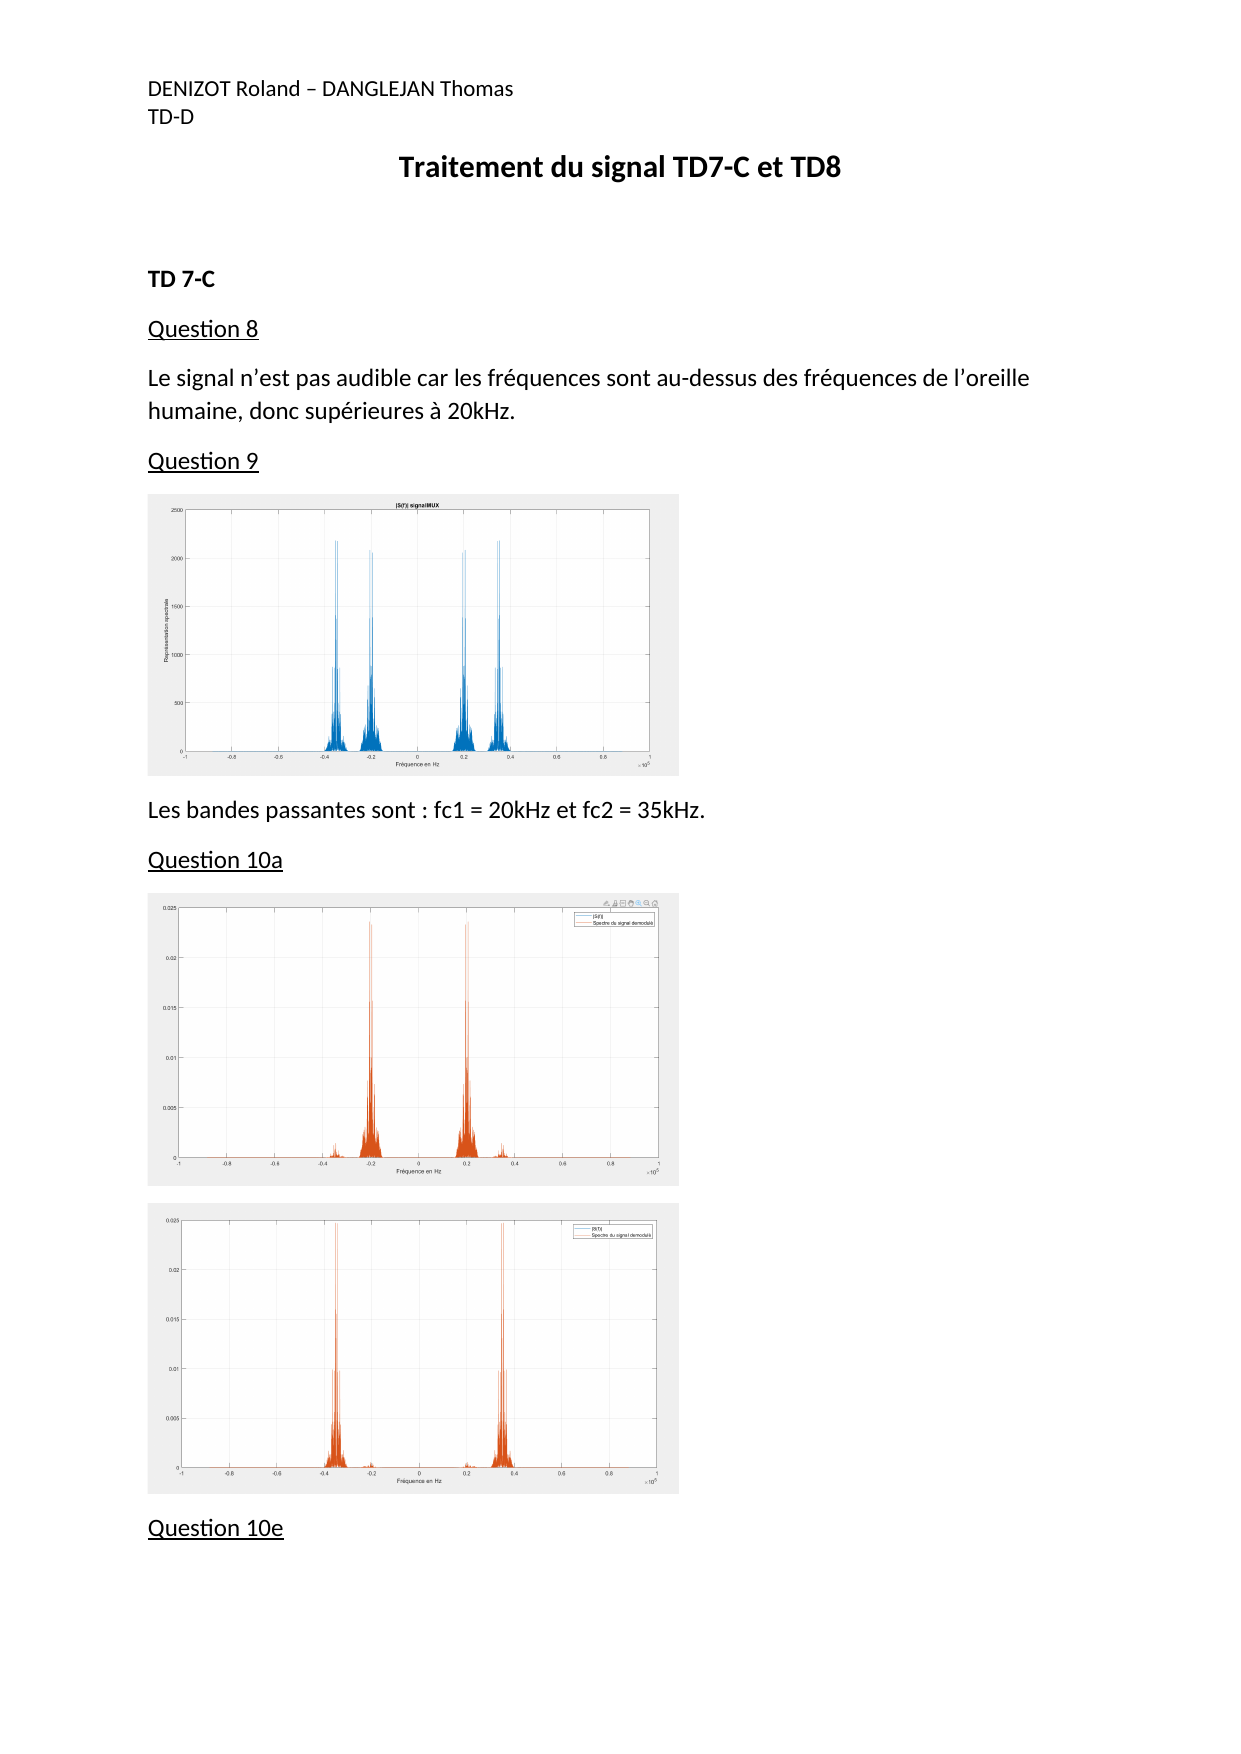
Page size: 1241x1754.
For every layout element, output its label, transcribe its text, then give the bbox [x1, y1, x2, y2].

text Question 8 [148, 313, 1093, 343]
text TD 7-C [148, 263, 1093, 294]
text Question 10a [148, 844, 1093, 874]
picture [147, 893, 679, 1186]
text Question 10e [148, 1512, 1093, 1543]
text Le signal n’est pas audible car les fréquences sont au-dessus des fréquences de l’oreille humaine, donc supérieures à 20kHz. [148, 362, 1093, 426]
picture [147, 494, 679, 776]
text Traitement du signal TD7-C et TD8 [148, 148, 1093, 186]
text Question 9 [148, 445, 1093, 475]
text Les bandes passantes sont : fc1 = 20kHz et fc2 = 35kHz. [148, 794, 1093, 825]
picture [147, 1203, 679, 1494]
